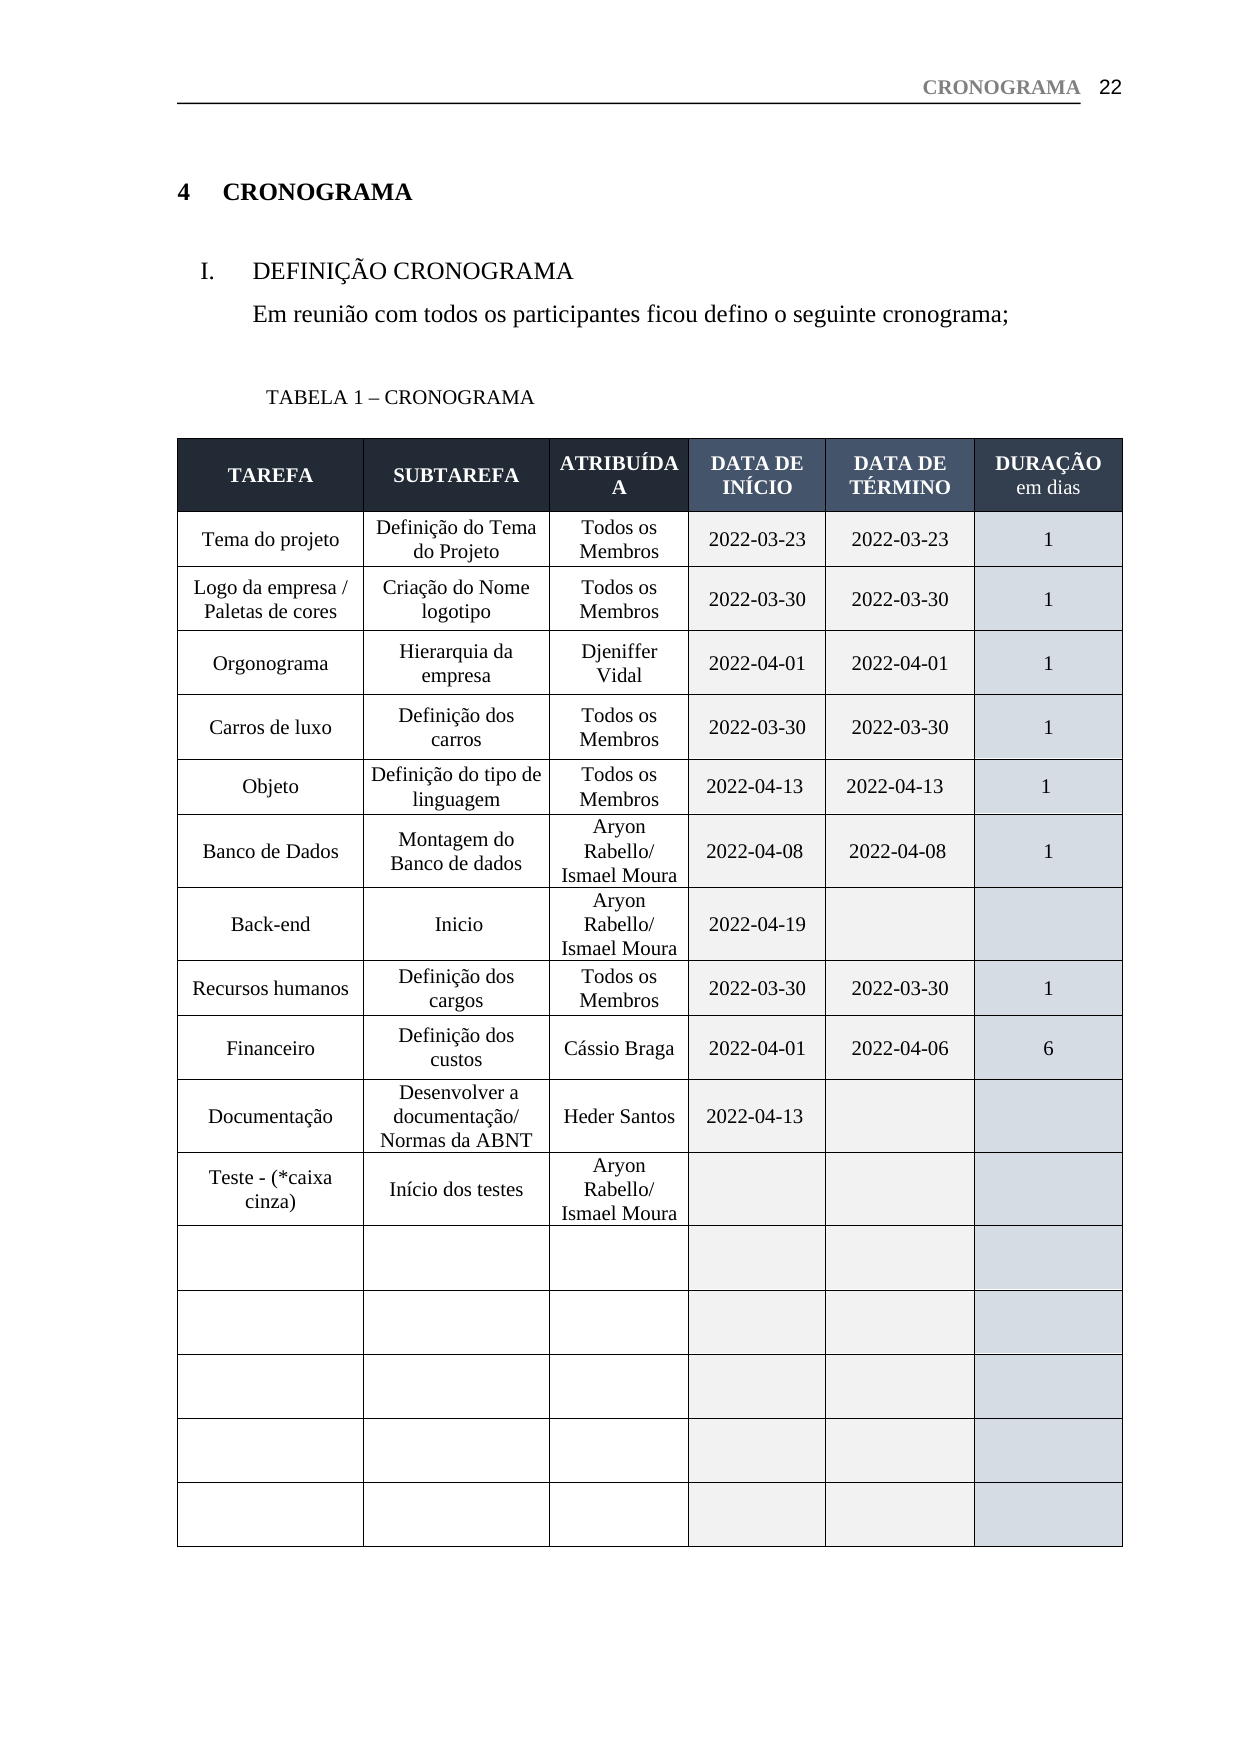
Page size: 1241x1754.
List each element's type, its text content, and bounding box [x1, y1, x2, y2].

table_cell [975, 1355, 1122, 1418]
table_header DATA DE INÍCIO [689, 439, 825, 511]
table_cell 2022-04-08 [826, 815, 974, 887]
table_cell Definição dos custos [364, 1016, 549, 1079]
table_cell [550, 1419, 688, 1482]
table_cell [550, 1226, 688, 1289]
table_header ATRIBUÍDA A [550, 439, 688, 511]
table_cell [975, 888, 1122, 960]
table_header DATA DE TÉRMINO [826, 439, 974, 511]
table_cell [826, 1291, 974, 1353]
table_cell Hierarquia da empresa [364, 631, 549, 694]
table_cell 1 [975, 760, 1122, 813]
table_cell [689, 1483, 825, 1546]
table_cell Todos os Membros [550, 512, 688, 566]
table_cell 2022-04-08 [689, 815, 825, 887]
table_cell [975, 1080, 1122, 1152]
table_cell Recursos humanos [178, 961, 363, 1015]
text TABELA 1 – CRONOGRAMA [177, 385, 1122, 409]
table_cell [975, 1226, 1122, 1289]
table_cell [178, 1226, 363, 1289]
table_cell 2022-04-01 [689, 631, 825, 694]
table_cell Djeniffer Vidal [550, 631, 688, 694]
table_cell 1 [975, 631, 1122, 694]
table_cell [689, 1153, 825, 1225]
table_cell Definição dos cargos [364, 961, 549, 1015]
table_cell Definição dos carros [364, 695, 549, 758]
table_cell Heder Santos [550, 1080, 688, 1152]
table_cell [689, 1226, 825, 1289]
table_cell [364, 1355, 549, 1418]
table_cell 1 [975, 695, 1122, 758]
table_cell 1 [975, 512, 1122, 566]
list DEFINIÇÃO CRONOGRAMA [215, 256, 1122, 285]
table_cell 2022-03-30 [826, 567, 974, 630]
table_cell Aryon Rabello/ Ismael Moura [550, 1153, 688, 1225]
table_cell Objeto [178, 760, 363, 813]
table_cell Todos os Membros [550, 695, 688, 758]
table_cell [689, 1355, 825, 1418]
table_cell 2022-03-23 [689, 512, 825, 566]
table_cell Tema do projeto [178, 512, 363, 566]
table_cell Back-end [178, 888, 363, 960]
table_cell [975, 1291, 1122, 1353]
table_cell Definição do tipo de linguagem [364, 760, 549, 813]
table_cell Todos os Membros [550, 961, 688, 1015]
table_header TAREFA [178, 439, 363, 511]
table_cell Financeiro [178, 1016, 363, 1079]
table_cell [975, 1483, 1122, 1546]
table_cell [364, 1483, 549, 1546]
table_cell [826, 1153, 974, 1225]
table_header SUBTAREFA [364, 439, 549, 511]
table_cell Todos os Membros [550, 760, 688, 813]
table_cell 2022-04-06 [826, 1016, 974, 1079]
table_cell 1 [975, 567, 1122, 630]
table_cell 2022-04-13 [826, 760, 974, 813]
table_cell [689, 1291, 825, 1353]
table_cell [975, 1419, 1122, 1482]
table_cell Aryon Rabello/ Ismael Moura [550, 815, 688, 887]
table_cell Criação do Nome logotipo [364, 567, 549, 630]
table_header DURAÇÃO em dias [975, 439, 1122, 511]
text Em reunião com todos os participantes ficou defino o seguinte cronograma; [252, 299, 1122, 328]
table_cell [826, 1355, 974, 1418]
table_cell [364, 1226, 549, 1289]
table_cell Definição do Tema do Projeto [364, 512, 549, 566]
table_cell [689, 1419, 825, 1482]
table_cell [826, 1226, 974, 1289]
table_cell [178, 1483, 363, 1546]
table_cell [550, 1355, 688, 1418]
table_cell 2022-03-30 [689, 695, 825, 758]
table_cell Aryon Rabello/ Ismael Moura [550, 888, 688, 960]
table_cell Montagem do Banco de dados [364, 815, 549, 887]
table_cell Documentação [178, 1080, 363, 1152]
table_cell Todos os Membros [550, 567, 688, 630]
table_cell [178, 1419, 363, 1482]
table_cell Logo da empresa / Paletas de cores [178, 567, 363, 630]
table_cell [826, 1419, 974, 1482]
table_cell 2022-03-30 [689, 961, 825, 1015]
table_cell 2022-04-13 [689, 1080, 825, 1152]
table_cell 2022-03-30 [826, 961, 974, 1015]
table_cell [826, 1483, 974, 1546]
table_cell [826, 1080, 974, 1152]
table_cell [550, 1483, 688, 1546]
table_cell Cássio Braga [550, 1016, 688, 1079]
table_cell [364, 1291, 549, 1353]
table_cell 2022-04-13 [689, 760, 825, 813]
table_cell 2022-04-19 [689, 888, 825, 960]
table_cell [826, 888, 974, 960]
table_cell 6 [975, 1016, 1122, 1079]
table_cell Desenvolver a documentação/ Normas da ABNT [364, 1080, 549, 1152]
table_cell 1 [975, 961, 1122, 1015]
table_cell [975, 1153, 1122, 1225]
table_cell 1 [975, 815, 1122, 887]
subtitle CRONOGRAMA [177, 177, 1122, 206]
table_cell [550, 1291, 688, 1353]
table_cell Início dos testes [364, 1153, 549, 1225]
table_cell Inicio [364, 888, 549, 960]
table_cell [178, 1355, 363, 1418]
table_cell 2022-03-30 [689, 567, 825, 630]
table_cell 2022-04-01 [689, 1016, 825, 1079]
table_cell 2022-03-30 [826, 695, 974, 758]
table_cell Carros de luxo [178, 695, 363, 758]
table_cell Orgonograma [178, 631, 363, 694]
table_cell 2022-04-01 [826, 631, 974, 694]
table_cell [364, 1419, 549, 1482]
table_cell Banco de Dados [178, 815, 363, 887]
table_cell [178, 1291, 363, 1353]
table_cell 2022-03-23 [826, 512, 974, 566]
table_cell Teste - (*caixa cinza) [178, 1153, 363, 1225]
